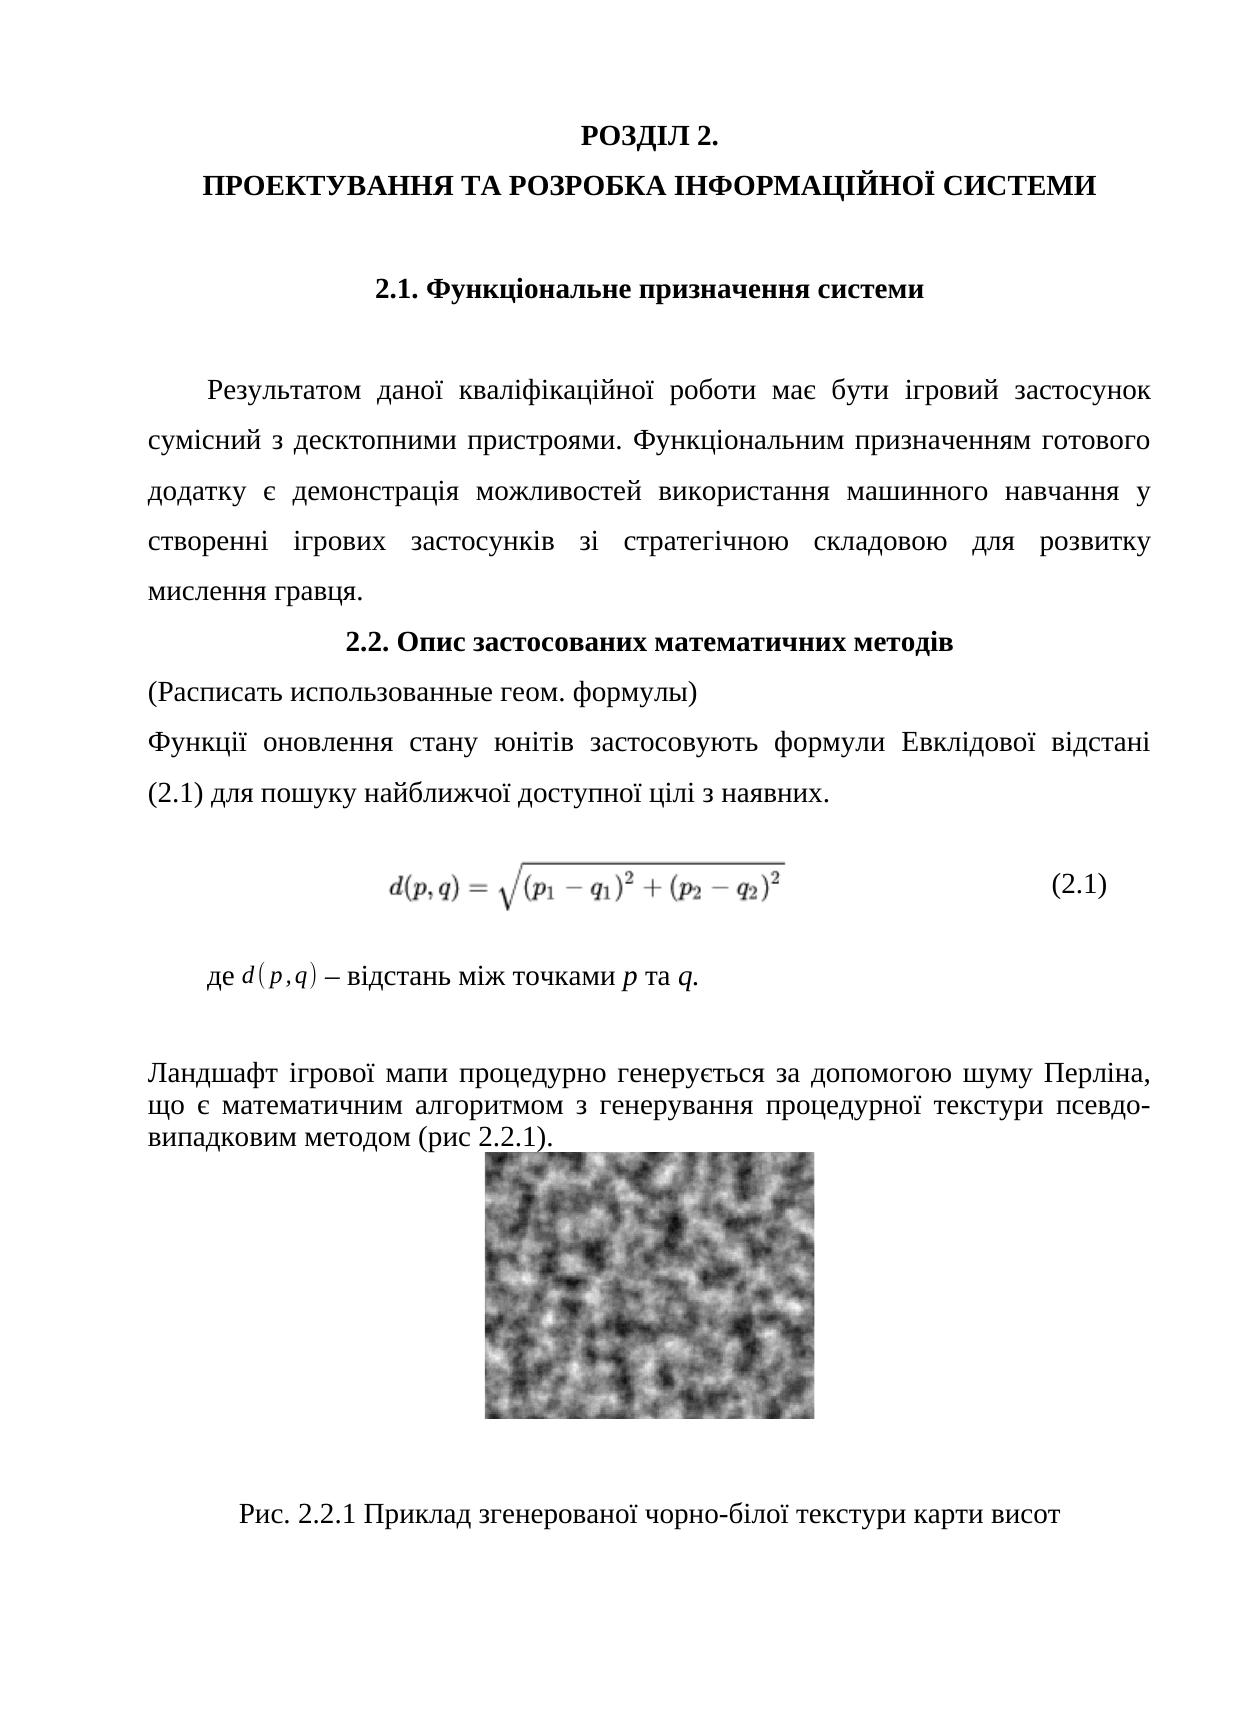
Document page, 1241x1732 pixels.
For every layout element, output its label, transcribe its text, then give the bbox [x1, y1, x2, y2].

text 2.2. Опис застосованих математичних методів [148, 624, 1152, 657]
text Рис. 2.2.1 Приклад згенерованої чорно-білої текстури карти висот [148, 1498, 1152, 1530]
text (Расписать использованные геом. формулы) [148, 674, 1152, 708]
text Функції оновлення стану юнітів застосовують формули Евклідової відстані (2.1) для пошуку найближчої доступної цілі з наявних. [148, 724, 1152, 808]
table_header [162, 825, 1007, 960]
text Результатом даної кваліфікаційної роботи має бути ігровий застосунок сумісний з десктопними пристроями. Функціональним призначенням готового додатку є демонстрація можливостей використання машинного навчання у створенні ігрових застосунків зі стратегічною складовою для розвитку мислення гравця. [148, 372, 1152, 607]
text Ландшафт ігрової мапи процедурно генерується за допомогою шуму Перліна, що є математичним алгоритмом з генерування процедурної текстури псевдо-випадковим методом (рис 2.2.1). [148, 1057, 1152, 1152]
text 2.1. Функціональне призначення системи [148, 272, 1152, 305]
text де – відстань між точками p та q. [148, 960, 1152, 992]
table_header (2.1) [1007, 825, 1152, 960]
picture [380, 858, 790, 930]
picture [484, 1152, 815, 1419]
text ПРОЕКТУВАННЯ ТА РОЗРОБКА ІНФОРМАЦІЙНОЇ СИСТЕМИ [148, 168, 1152, 202]
text РОЗДІЛ 2. [148, 118, 1152, 152]
